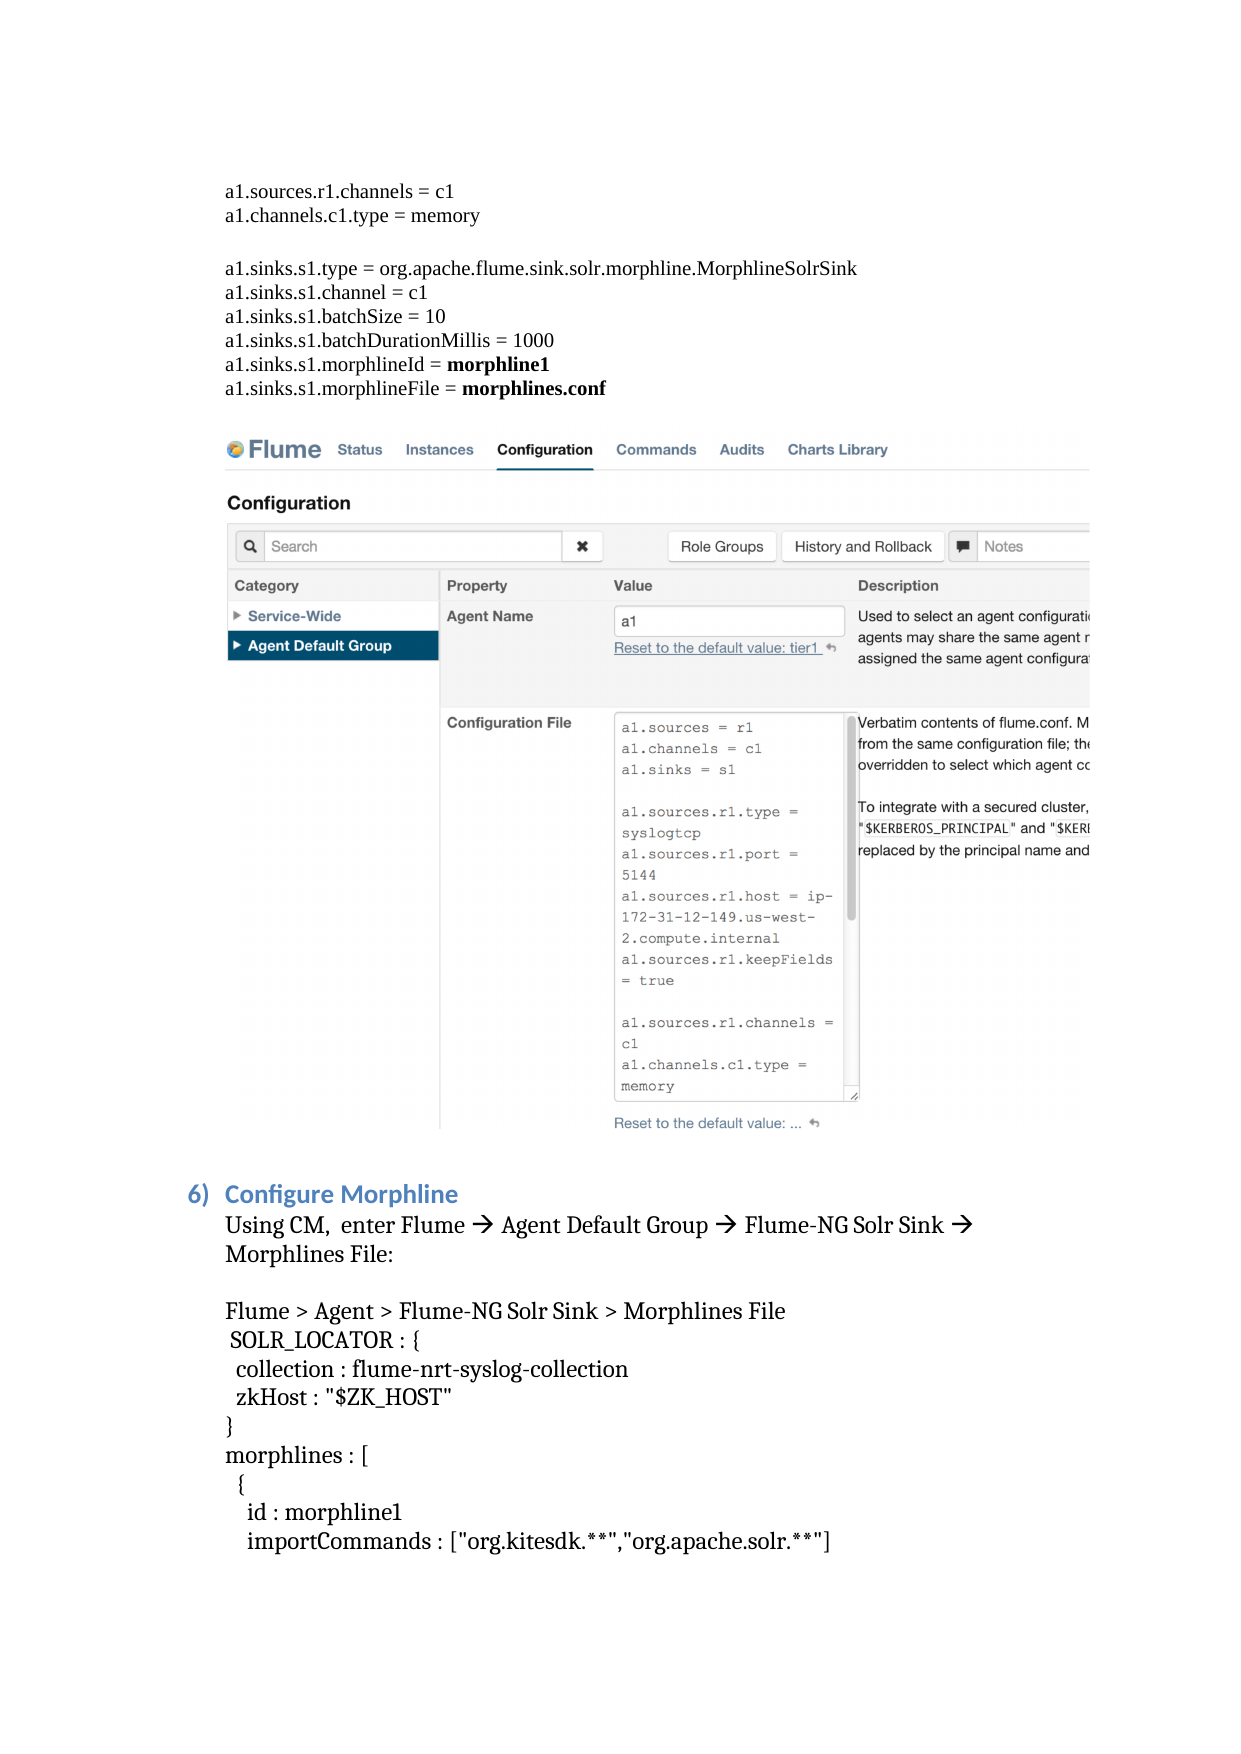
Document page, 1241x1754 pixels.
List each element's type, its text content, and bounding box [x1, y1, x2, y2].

picture [225, 424, 1090, 1129]
text a1.sinks.s1.morphlineId = morphline1 [225, 352, 1053, 376]
subtitle Configure Morphline [187, 1178, 1053, 1211]
text a1.channels.c1.type = memory [225, 203, 1053, 227]
text a1.sinks.s1.batchSize = 10 [225, 304, 1053, 328]
list zkHost : "$ZK_HOST" [225, 1383, 1053, 1412]
list morphlines : [ [225, 1441, 1053, 1469]
list Using CM, enter Flume Agent Default Group Flume-NG Solr Sink Morphlines File: [225, 1211, 1053, 1268]
text a1.sinks.s1.type = org.apache.flume.sink.solr.morphline.MorphlineSolrSink [225, 256, 1053, 280]
list id : morphline1 [225, 1498, 1053, 1527]
text a1.sinks.s1.morphlineFile = morphlines.conf [225, 376, 1053, 400]
text a1.sinks.s1.channel = c1 [225, 280, 1053, 304]
text a1.sources.r1.channels = c1 [225, 179, 1053, 203]
list Flume > Agent > Flume-NG Solr Sink > Morphlines File [225, 1297, 1053, 1326]
list SOLR_LOCATOR : { [225, 1326, 1053, 1354]
list { [225, 1469, 1053, 1498]
list importCommands : ["org.kitesdk.**","org.apache.solr.**"] [225, 1527, 1053, 1556]
list collection : flume-nrt-syslog-collection [225, 1354, 1053, 1383]
text a1.sinks.s1.batchDurationMillis = 1000 [225, 328, 1053, 352]
list } [225, 1412, 1053, 1441]
